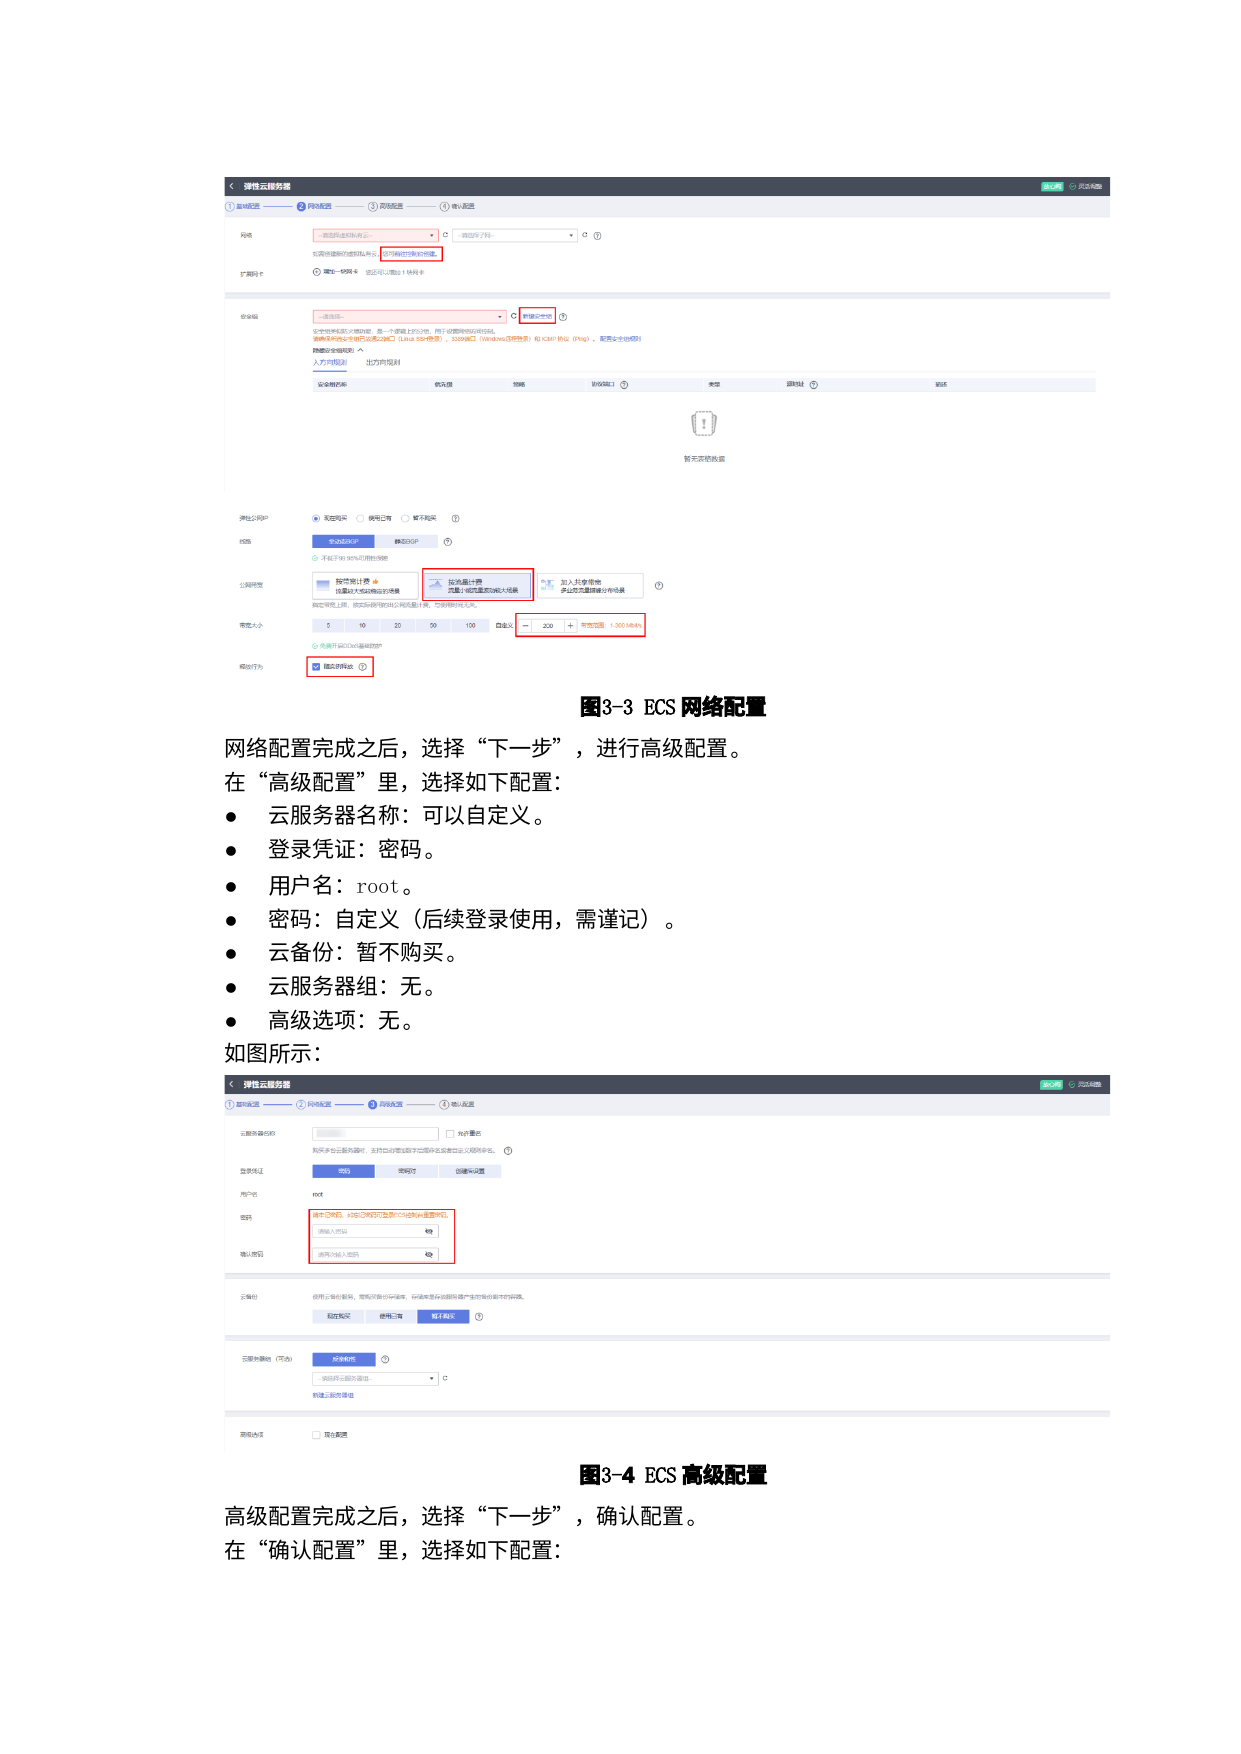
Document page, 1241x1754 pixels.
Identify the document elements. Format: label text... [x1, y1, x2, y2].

text 在“高级配置”里，选择如下配置： [224, 771, 1122, 796]
text 云服务器名称：可以自定义。 [224, 804, 1122, 829]
text 高级配置完成之后，选择“下一步”，确认配置。 [224, 1505, 1122, 1530]
text 用户名：root。 [224, 872, 1122, 899]
text 在“确认配置”里，选择如下配置： [224, 1539, 1122, 1564]
text 高级选项：无。 [224, 1008, 1122, 1034]
picture [224, 1075, 1111, 1453]
text 网络配置完成之后，选择“下一步”，进行高级配置。 [224, 737, 1122, 762]
text 登录凭证：密码。 [224, 838, 1122, 863]
text 密码：自定义（后续登录使用，需谨记）。 [224, 908, 1122, 933]
picture [224, 500, 1111, 685]
text ECS高级配置 [224, 1461, 1122, 1488]
text ECS网络配置 [224, 693, 1122, 720]
text 如图所示： [224, 1042, 1122, 1067]
text 云服务器组：无。 [224, 975, 1122, 1000]
picture [224, 177, 1111, 492]
text 云备份：暂不购买。 [224, 941, 1122, 967]
